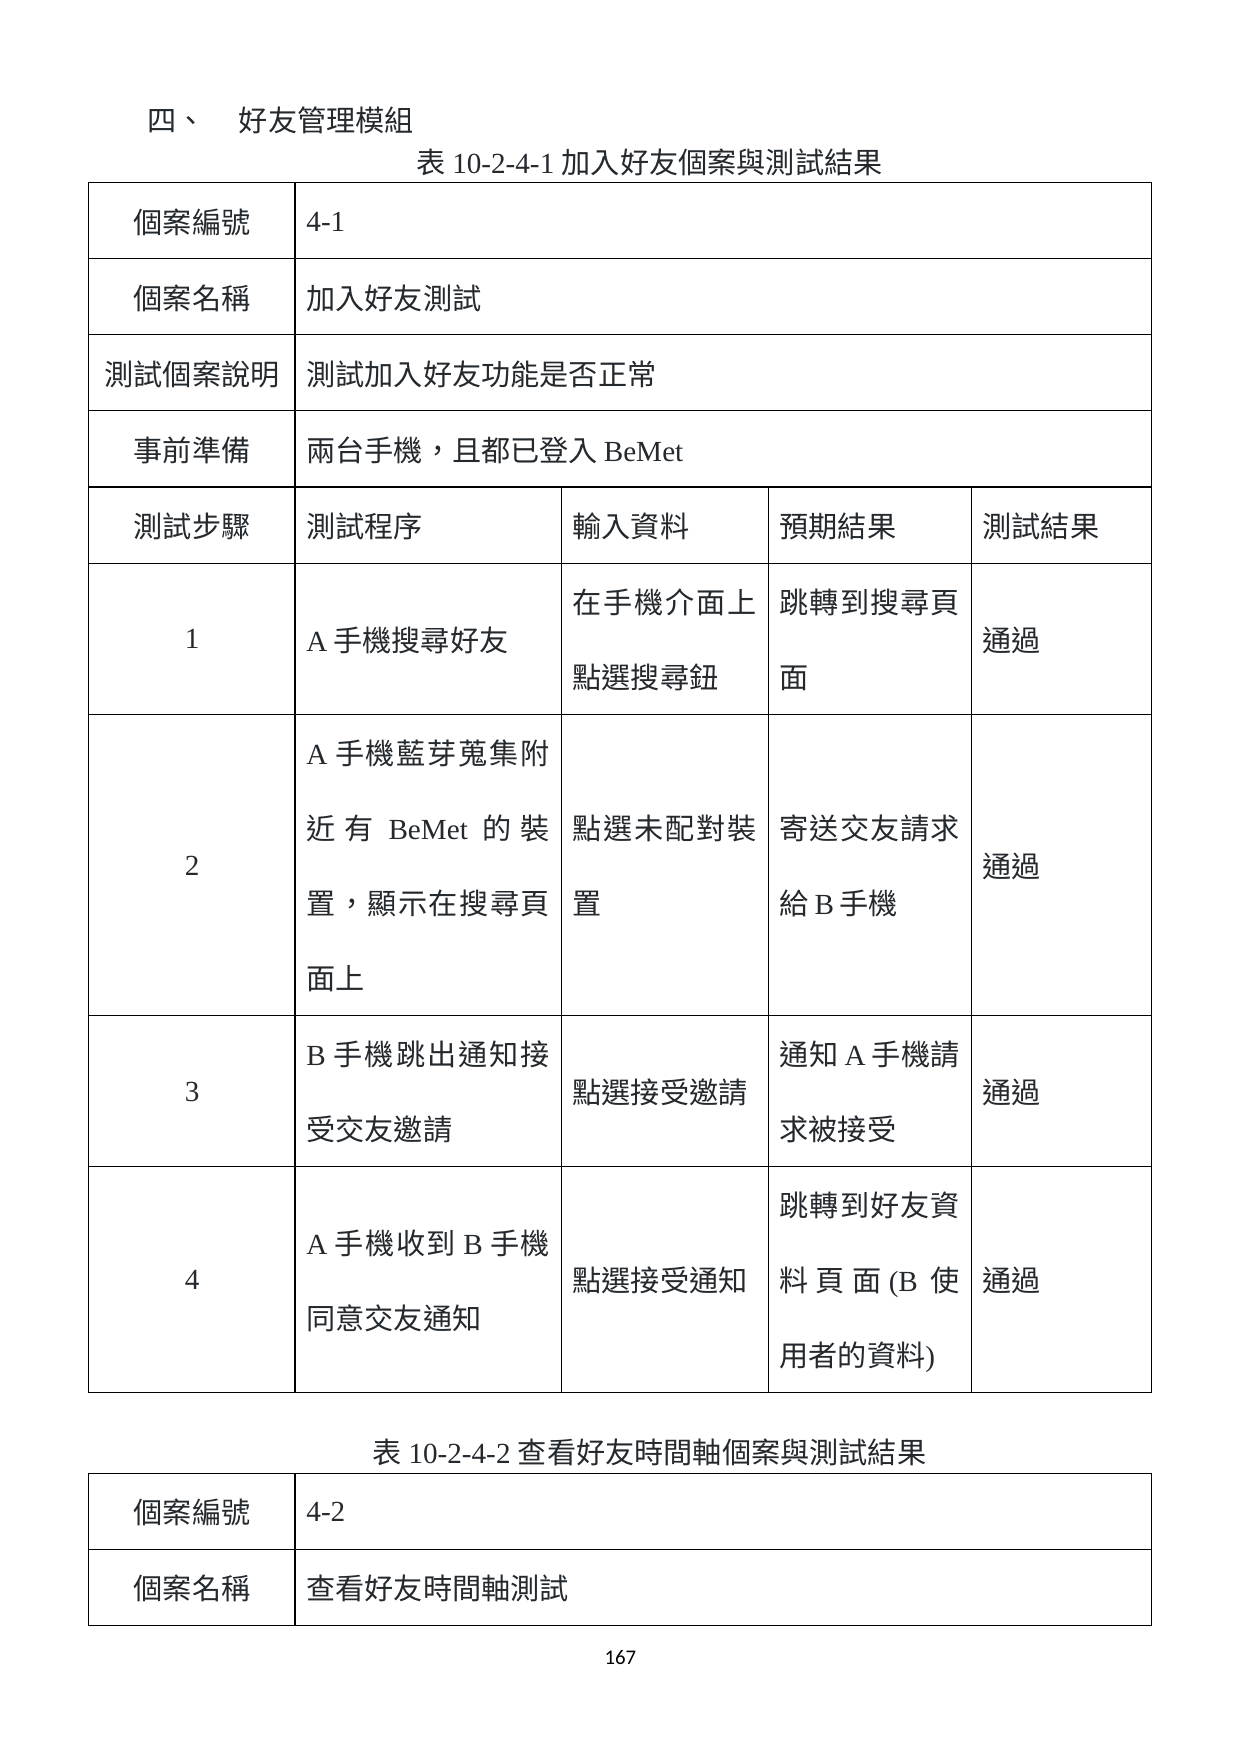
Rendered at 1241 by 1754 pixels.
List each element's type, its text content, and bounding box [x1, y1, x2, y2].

table_cell 3 [89, 1016, 294, 1166]
table_cell 點選接受邀請 [562, 1016, 768, 1166]
table_cell 寄送交友請求給B手機 [769, 715, 971, 1014]
table_cell 個案名稱 [89, 1550, 294, 1624]
table_cell 個案名稱 [89, 259, 294, 334]
list 好友管理模組 [147, 98, 1152, 140]
table_cell 通過 [972, 1167, 1151, 1392]
table_cell 輸入資料 [562, 488, 768, 562]
table_header 4-2 [296, 1474, 1151, 1548]
table_cell 兩台手機，且都已登入BeMet [296, 411, 1151, 486]
table_cell A手機收到B手機同意交友通知 [296, 1167, 561, 1392]
table_cell 通知A手機請求被接受 [769, 1016, 971, 1166]
table_cell 通過 [972, 564, 1151, 713]
table_cell 查看好友時間軸測試 [296, 1550, 1151, 1624]
table_cell 測試結果 [972, 488, 1151, 562]
table_cell 點選未配對裝置 [562, 715, 768, 1014]
table_cell 測試步驟 [89, 488, 294, 562]
table_cell 預期結果 [769, 488, 971, 562]
table_cell 測試個案說明 [89, 335, 294, 410]
text 表 10-2-4-2 查看好友時間軸個案與測試結果 [89, 1430, 1152, 1472]
table_cell A手機藍芽蒐集附近有BeMet的裝置，顯示在搜尋頁面上 [296, 715, 561, 1014]
table_cell 測試加入好友功能是否正常 [296, 335, 1151, 410]
table_cell 1 [89, 564, 294, 713]
table_cell 測試程序 [296, 488, 561, 562]
table_header 個案編號 [89, 1474, 294, 1548]
table_cell 通過 [972, 715, 1151, 1014]
table_header 4-1 [296, 183, 1151, 258]
table_cell 加入好友測試 [296, 259, 1151, 334]
table_header 個案編號 [89, 183, 294, 258]
table_cell 通過 [972, 1016, 1151, 1166]
text 表 10-2-4-1 加入好友個案與測試結果 [89, 140, 1152, 182]
table_cell 事前準備 [89, 411, 294, 486]
table_cell B手機跳出通知接受交友邀請 [296, 1016, 561, 1166]
table_cell 點選接受通知 [562, 1167, 768, 1392]
table_cell 在手機介面上點選搜尋鈕 [562, 564, 768, 713]
table_cell 4 [89, 1167, 294, 1392]
table_cell A手機搜尋好友 [296, 564, 561, 713]
table_cell 跳轉到搜尋頁面 [769, 564, 971, 713]
table_cell 跳轉到好友資料頁面(B使用者的資料) [769, 1167, 971, 1392]
table_cell 2 [89, 715, 294, 1014]
